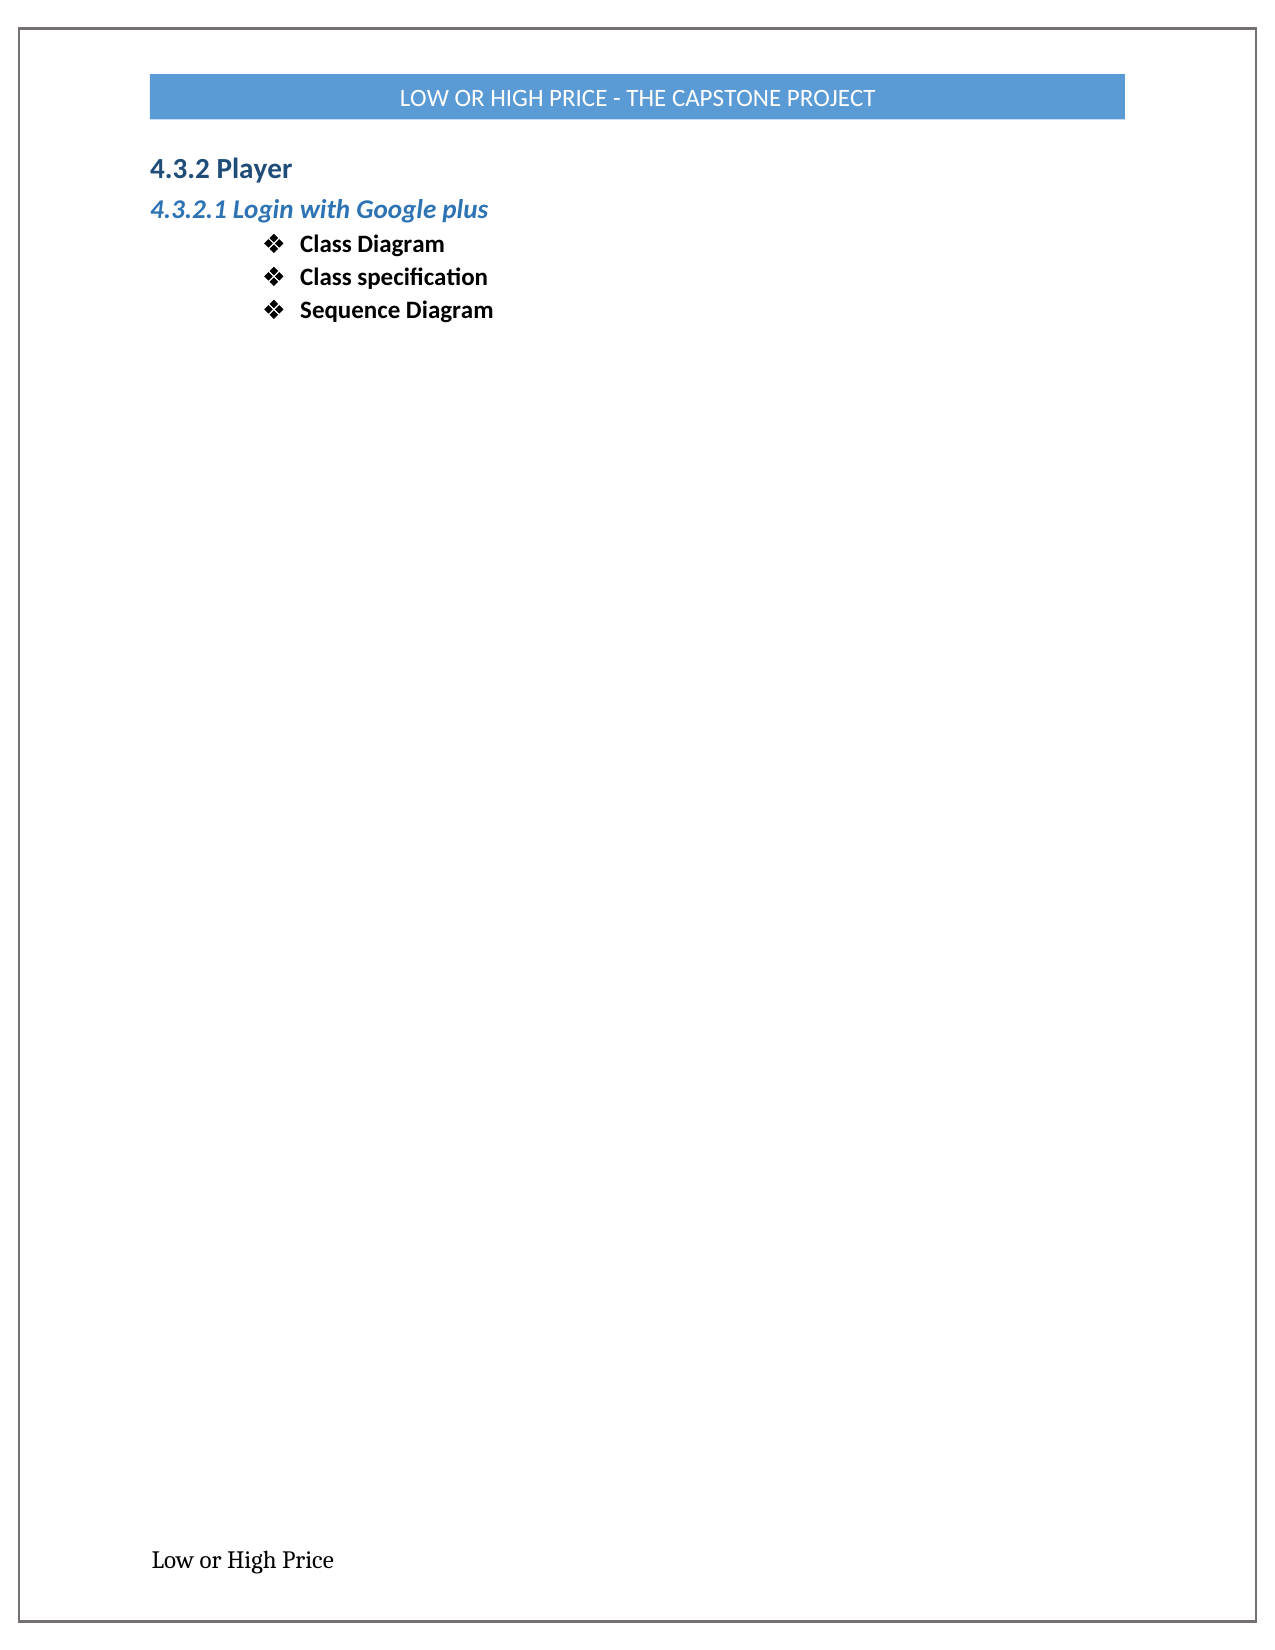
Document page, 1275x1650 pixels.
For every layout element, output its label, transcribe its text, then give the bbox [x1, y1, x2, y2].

subtitle 4.3.2 Player [150, 150, 1125, 186]
list Class Diagram [262, 228, 1125, 259]
list Sequence Diagram [262, 294, 1125, 324]
subtitle 4.3.2.1 Login with Google plus [150, 193, 1125, 226]
list Class specification [262, 261, 1125, 292]
